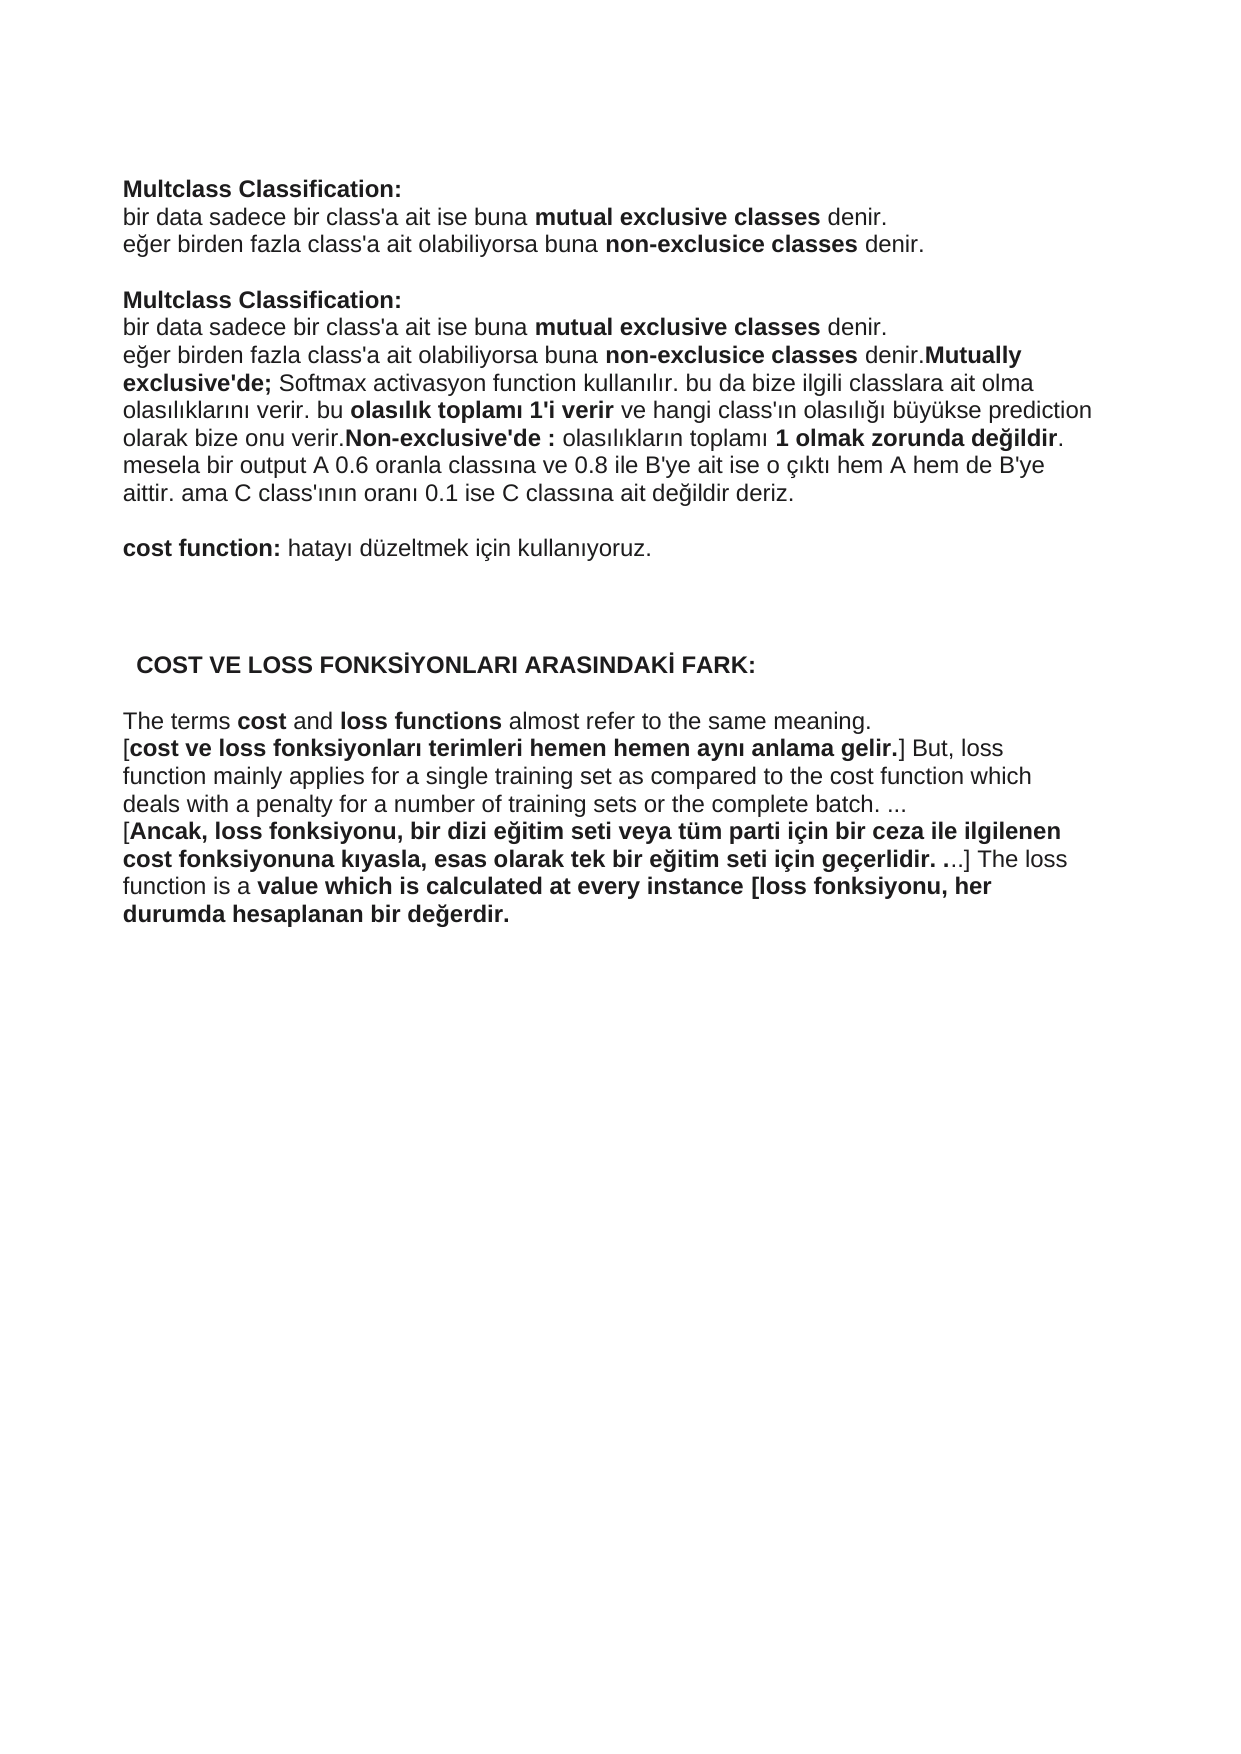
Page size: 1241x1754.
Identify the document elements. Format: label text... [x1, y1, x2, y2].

text The terms cost and loss functions almost refer to the same meaning. [cost ve loss fonksiyonları terimleri hemen hemen aynı anlama gelir.] But, loss function mainly applies for a single training set as compared to the cost function which deals with a penalty for a number of training sets or the complete batch. ... [Ancak, loss fonksiyonu, bir dizi eğitim seti veya tüm parti için bir ceza ile ilgilenen cost fonksiyonuna kıyasla, esas olarak tek bir eğitim seti için geçerlidir. ...] The loss function is a value which is calculated at every instance [loss fonksiyonu, her durumda hesaplanan bir değerdir. [123, 679, 1093, 927]
text COST VE LOSS FONKSİYONLARI ARASINDAKİ FARK: [123, 651, 1093, 679]
text Multclass Classification: bir data sadece bir class'a ait ise buna mutual exclusive classes denir. eğer birden fazla class'a ait olabiliyorsa buna non-exclusice classes denir.Mutually exclusive'de; Softmax activasyon function kullanılır. bu da bize ilgili classlara ait olma olasılıklarını verir. bu olasılık toplamı 1'i verir ve hangi class'ın olasılığı büyükse prediction olarak bize onu verir.Non-exclusive'de : olasılıkların toplamı 1 olmak zorunda değildir. mesela bir output A 0.6 oranla classına ve 0.8 ile B'ye ait ise o çıktı hem A hem de B'ye aittir. ama C class'ının oranı 0.1 ise C classına ait değildir deriz. [123, 286, 1093, 506]
text Multclass Classification: bir data sadece bir class'a ait ise buna mutual exclusive classes denir. eğer birden fazla class'a ait olabiliyorsa buna non-exclusice classes denir. [123, 175, 1093, 258]
text cost function: hatayı düzeltmek için kullanıyoruz. [123, 534, 1093, 562]
